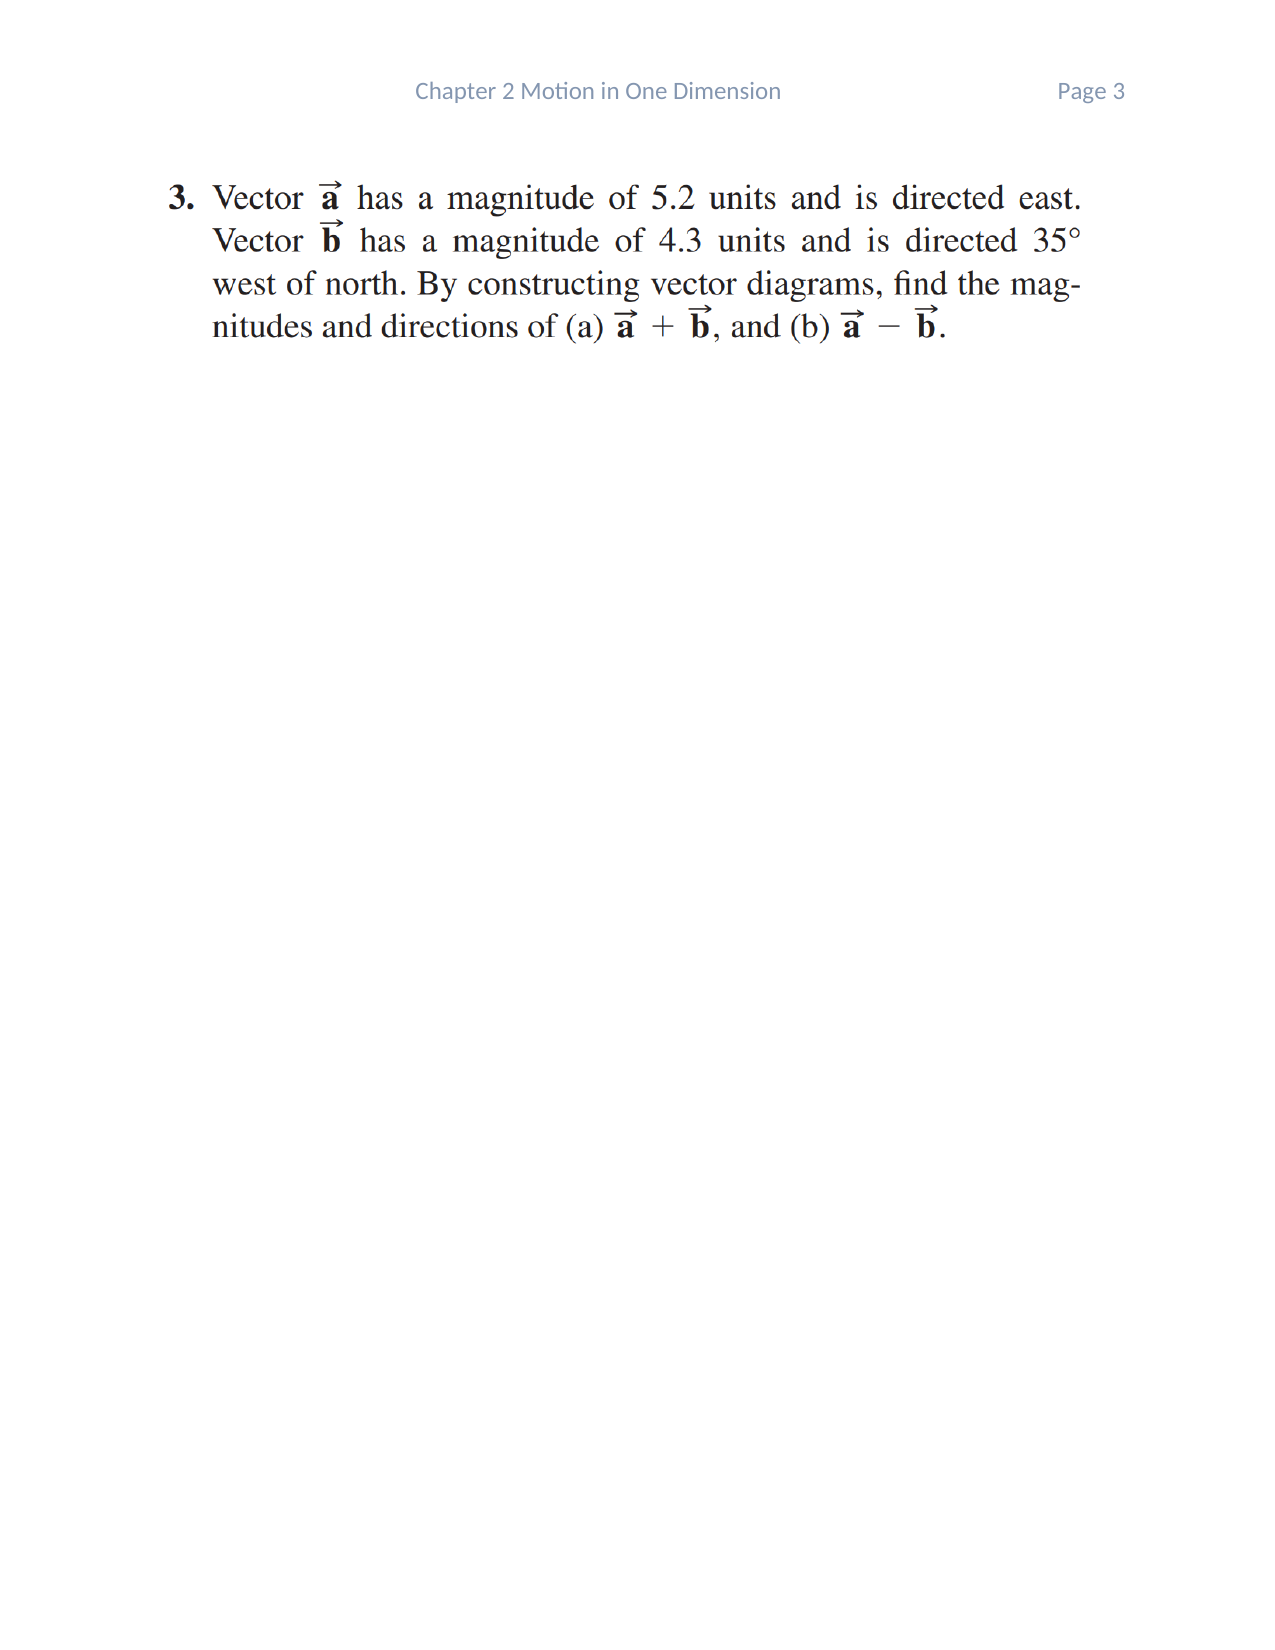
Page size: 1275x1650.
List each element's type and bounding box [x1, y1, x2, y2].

picture [135, 150, 1110, 351]
